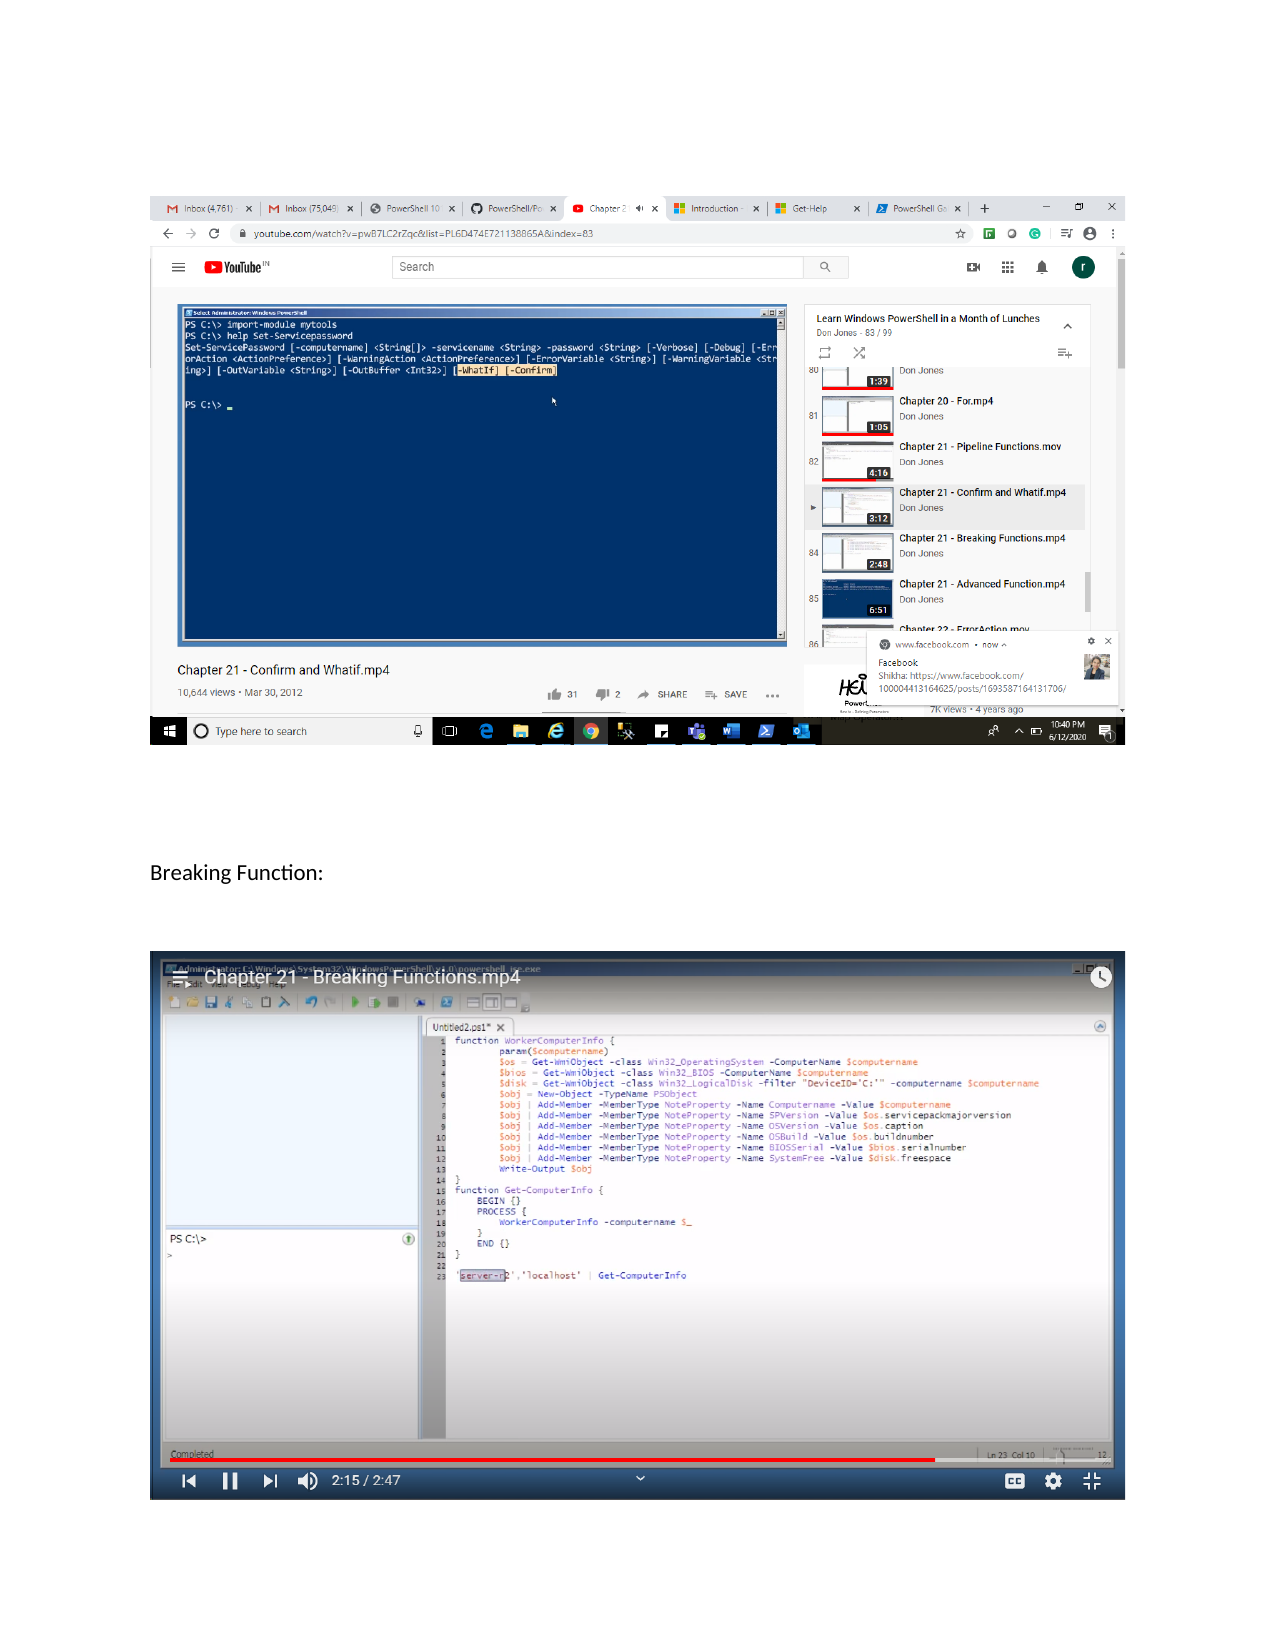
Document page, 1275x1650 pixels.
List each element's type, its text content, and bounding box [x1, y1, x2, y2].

picture [150, 951, 1125, 1500]
picture [150, 196, 1125, 745]
text Breaking Function: [150, 858, 1125, 886]
